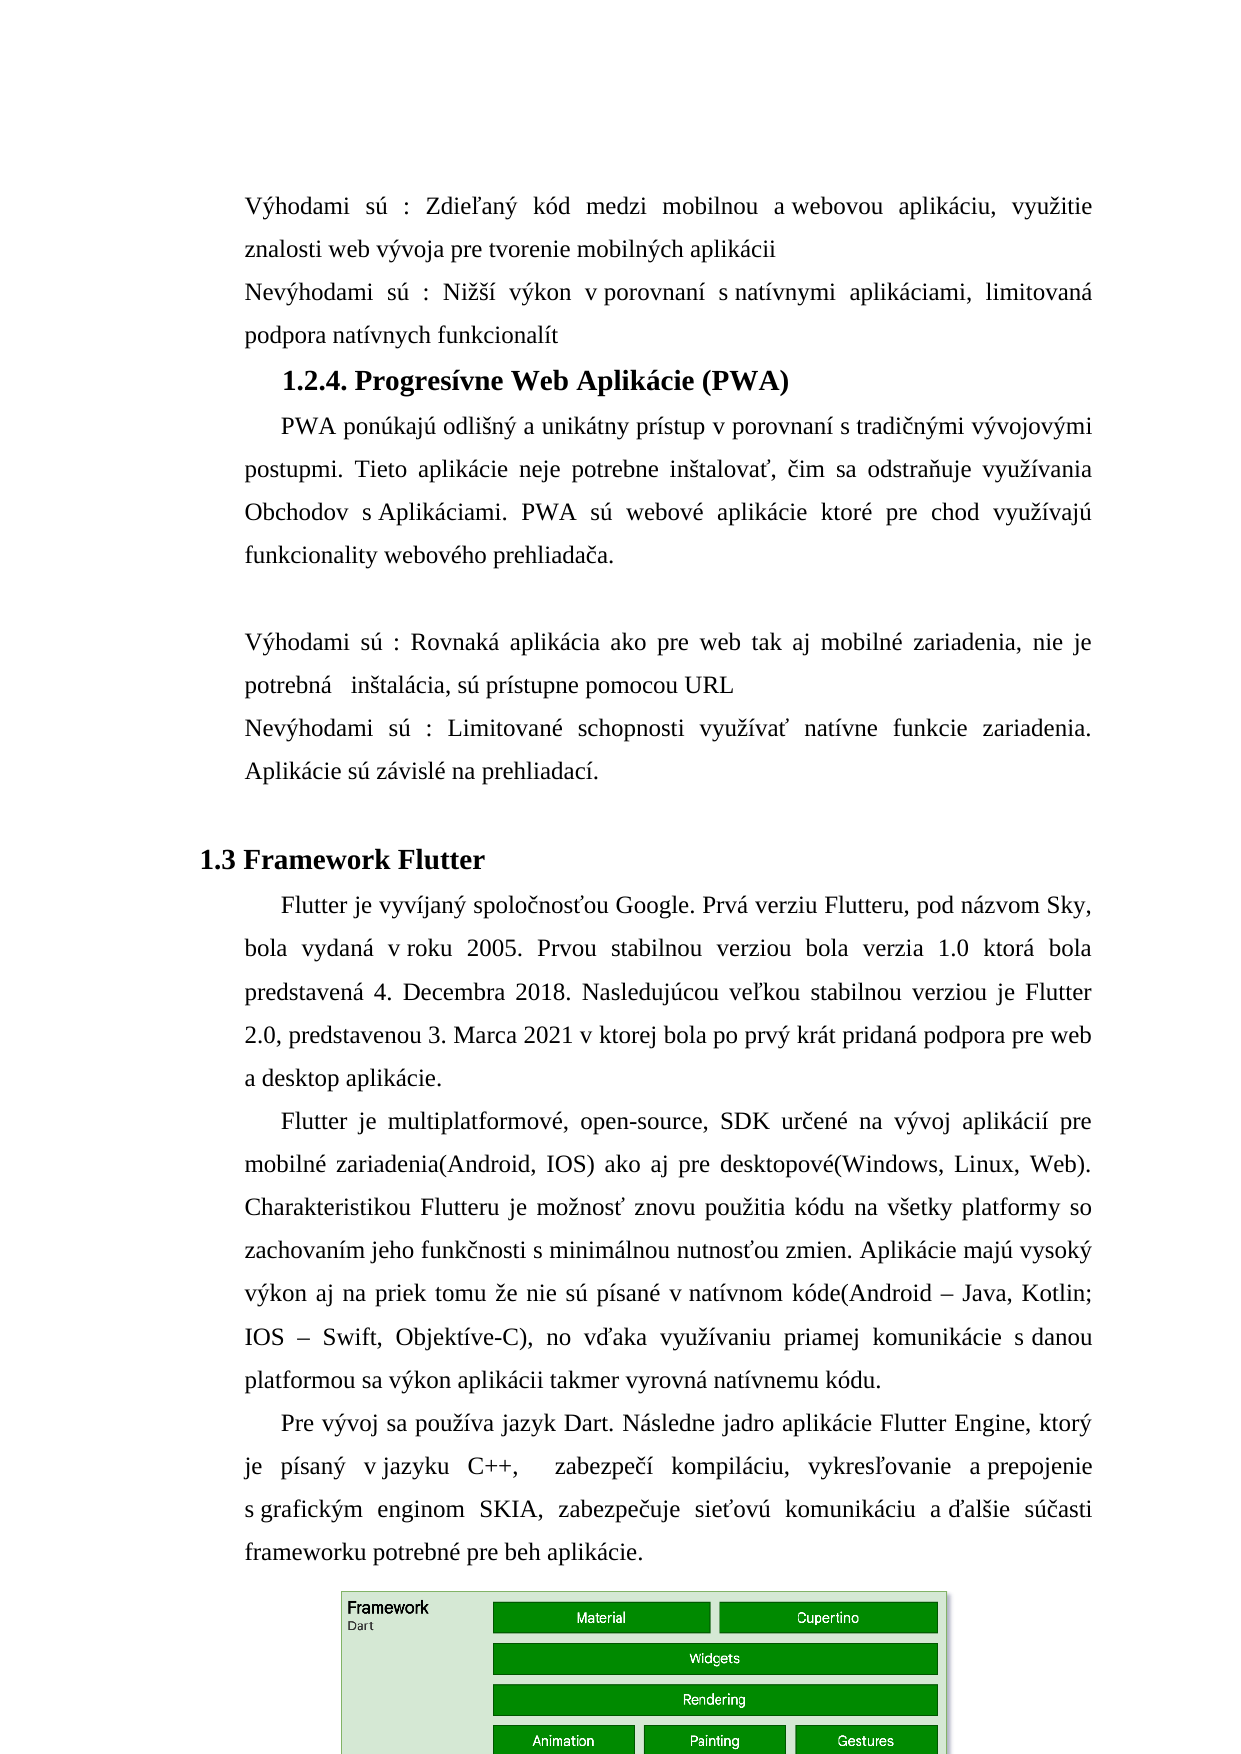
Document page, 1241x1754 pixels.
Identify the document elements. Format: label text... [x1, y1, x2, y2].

text Výhodami sú : Zdieľaný kód medzi mobilnou a webovou aplikáciu, využitie znalosti web vývoja pre tvorenie mobilných aplikácii [244, 191, 1092, 263]
text Výhodami sú : Rovnaká aplikácia ako pre web tak aj mobilné zariadenia, nie je potrebná inštalácia, sú prístupne pomocou URL [244, 627, 1092, 699]
text PWA ponúkajú odlišný a unikátny prístup v porovnaní s tradičnými vývojovými postupmi. Tieto aplikácie neje potrebne inštalovať, čim sa odstraňuje využívania Obchodov s Aplikáciami. PWA sú webové aplikácie ktoré pre chod využívajú funkcionality webového prehliadača. [244, 411, 1092, 569]
text Flutter je multiplatformové, open-source, SDK určené na vývoj aplikácií pre mobilné zariadenia(Android, IOS) ako aj pre desktopové(Windows, Linux, Web). Charakteristikou Flutteru je možnosť znovu použitia kódu na všetky platformy so zachovaním jeho funkčnosti s minimálnou nutnosťou zmien. Aplikácie majú vysoký výkon aj na priek tomu že nie sú písané v natívnom kóde(Android – Java, Kotlin; IOS – Swift, Objektíve-C), no vďaka využívaniu priamej komunikácie s danou platformou sa výkon aplikácii takmer vyrovná natívnemu kódu. [244, 1106, 1092, 1393]
text Framework Flutter [199, 842, 1092, 876]
text Nevýhodami sú : Nižší výkon v porovnaní s natívnymi aplikáciami, limitovaná podpora natívnych funkcionalít [244, 277, 1092, 349]
text Pre vývoj sa používa jazyk Dart. Následne jadro aplikácie Flutter Engine, ktorý je písaný v jazyku C++, zabezpečí kompiláciu, vykresľovanie a prepojenie s grafickým enginom SKIA, zabezpečuje sieťovú komunikáciu a ďalšie súčasti frameworku potrebné pre beh aplikácie. [244, 1408, 1092, 1566]
text Nevýhodami sú : Limitované schopnosti využívať natívne funkcie zariadenia. Aplikácie sú závislé na prehliadací. [244, 713, 1092, 785]
list Progresívne Web Aplikácie (PWA) [282, 363, 1092, 397]
text Flutter je vyvíjaný spoločnosťou Google. Prvá verziu Flutteru, pod názvom Sky, bola vydaná v roku 2005. Prvou stabilnou verziou bola verzia 1.0 ktorá bola predstavená 4. Decembra 2018. Nasledujúcou veľkou stabilnou verziou je Flutter 2.0, predstavenou 3. Marca 2021 v ktorej bola po prvý krát pridaná podpora pre web a desktop aplikácie. [244, 890, 1092, 1092]
picture [341, 1591, 958, 1754]
